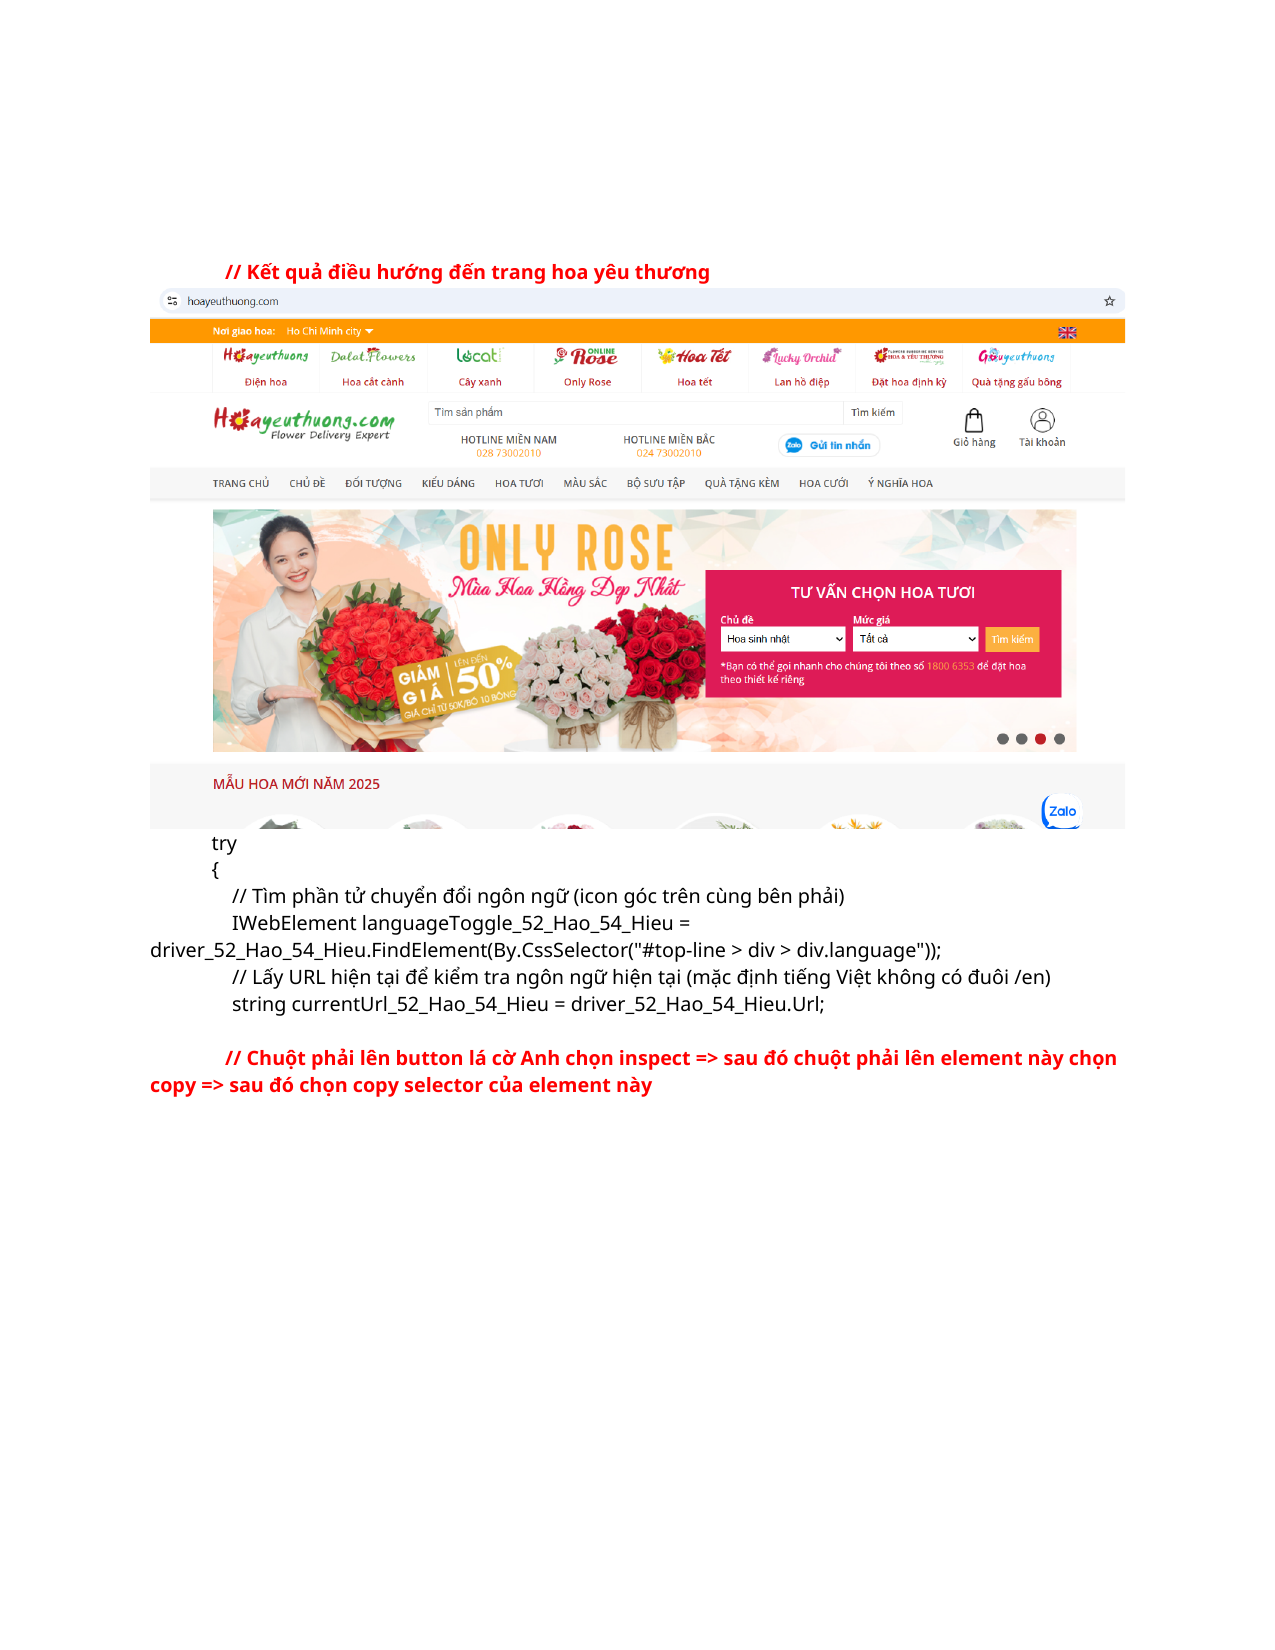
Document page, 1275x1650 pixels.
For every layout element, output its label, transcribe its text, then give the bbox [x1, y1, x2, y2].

text IWebElement languageToggle_52_Hao_54_Hieu = driver_52_Hao_54_Hieu.FindElement(By.CssSelector("#top-line > div > div.language")); [150, 910, 1125, 964]
text { [150, 856, 1125, 883]
picture [150, 285, 1125, 829]
text try [150, 829, 1125, 856]
text // Tìm phần tử chuyển đổi ngôn ngữ (icon góc trên cùng bên phải) [150, 883, 1125, 910]
text // Lấy URL hiện tại để kiểm tra ngôn ngữ hiện tại (mặc định tiếng Việt không có đuôi /en) [150, 964, 1125, 991]
text // Chuột phải lên button lá cờ Anh chọn inspect => sau đó chuột phải lên element này chọn copy => sau đó chọn copy selector của element này [150, 1044, 1125, 1098]
text // Kết quả điều hướng đến trang hoa yêu thương [150, 258, 1125, 285]
text string currentUrl_52_Hao_54_Hieu = driver_52_Hao_54_Hieu.Url; [150, 991, 1125, 1018]
